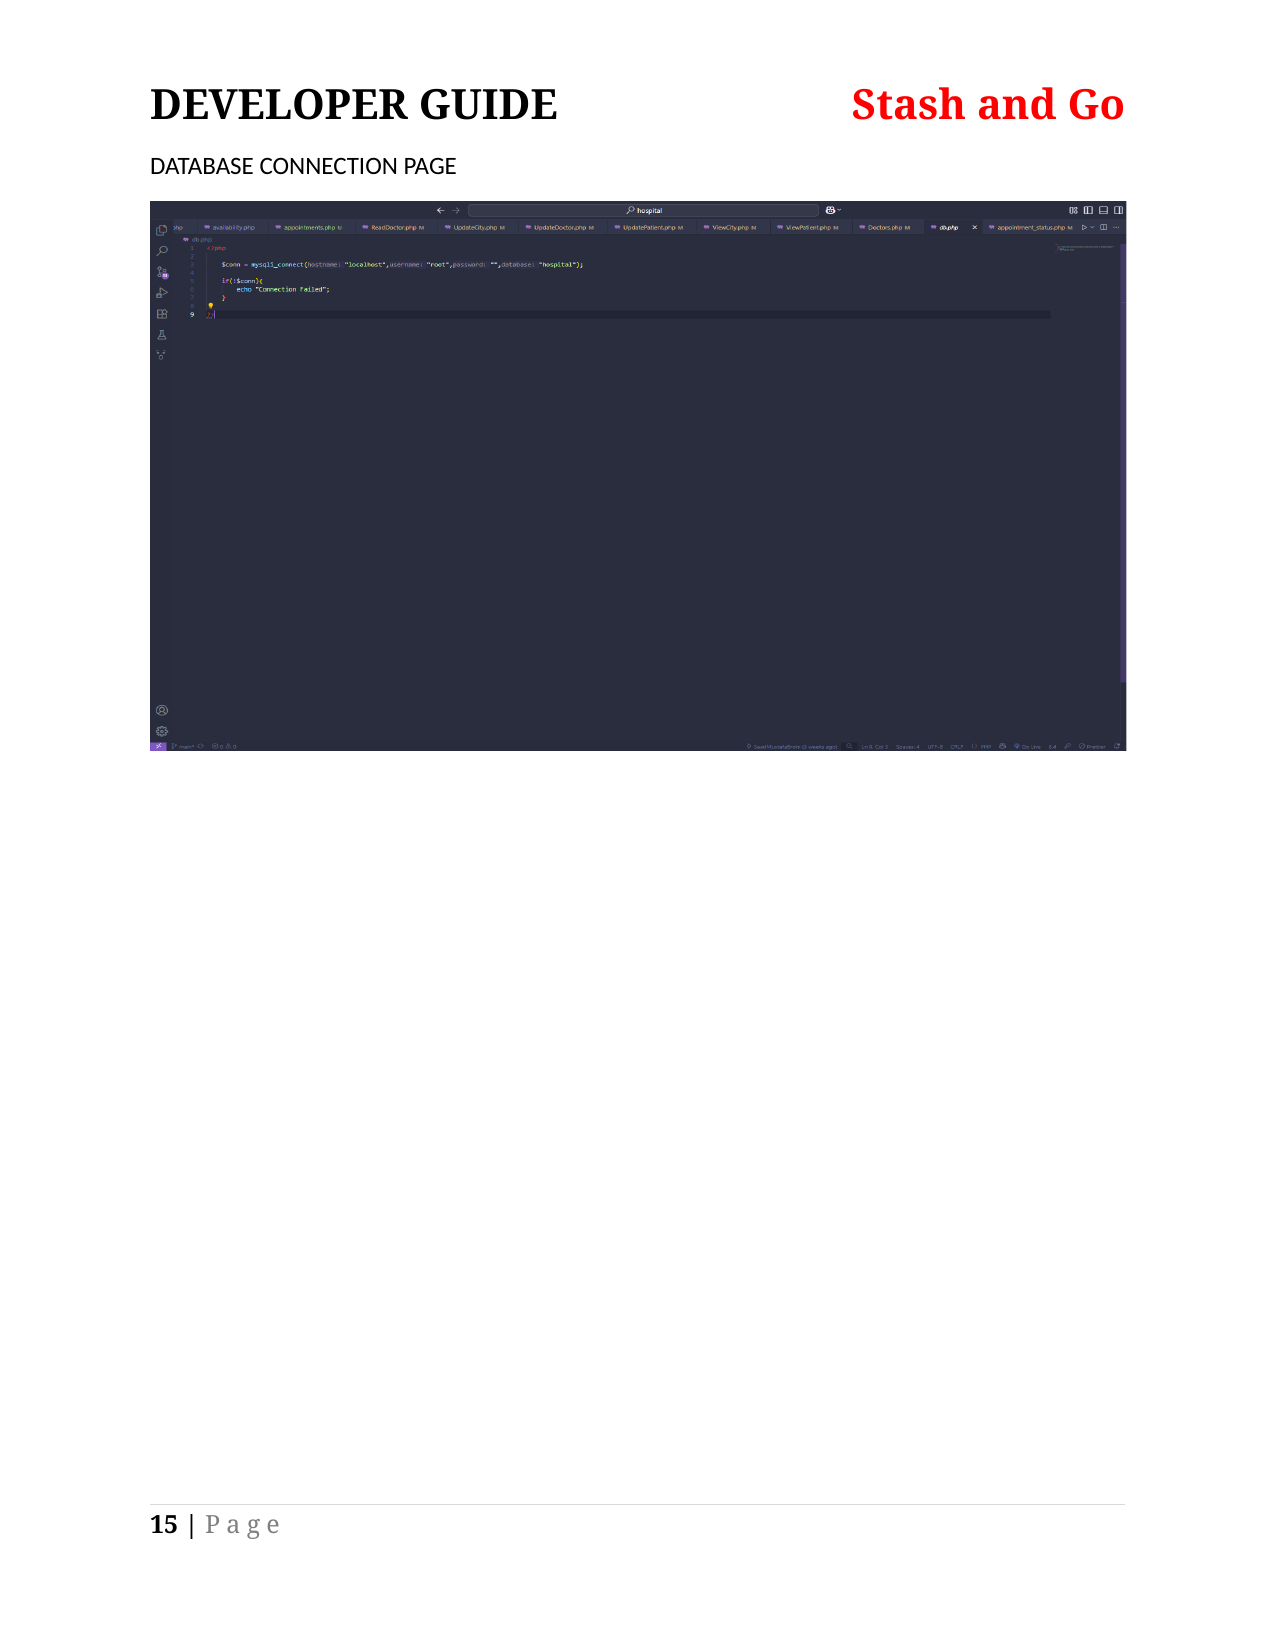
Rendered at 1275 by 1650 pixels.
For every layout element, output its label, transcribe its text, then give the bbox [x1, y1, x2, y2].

picture [150, 201, 1127, 751]
text DATABASE CONNECTION PAGE [150, 150, 1125, 181]
